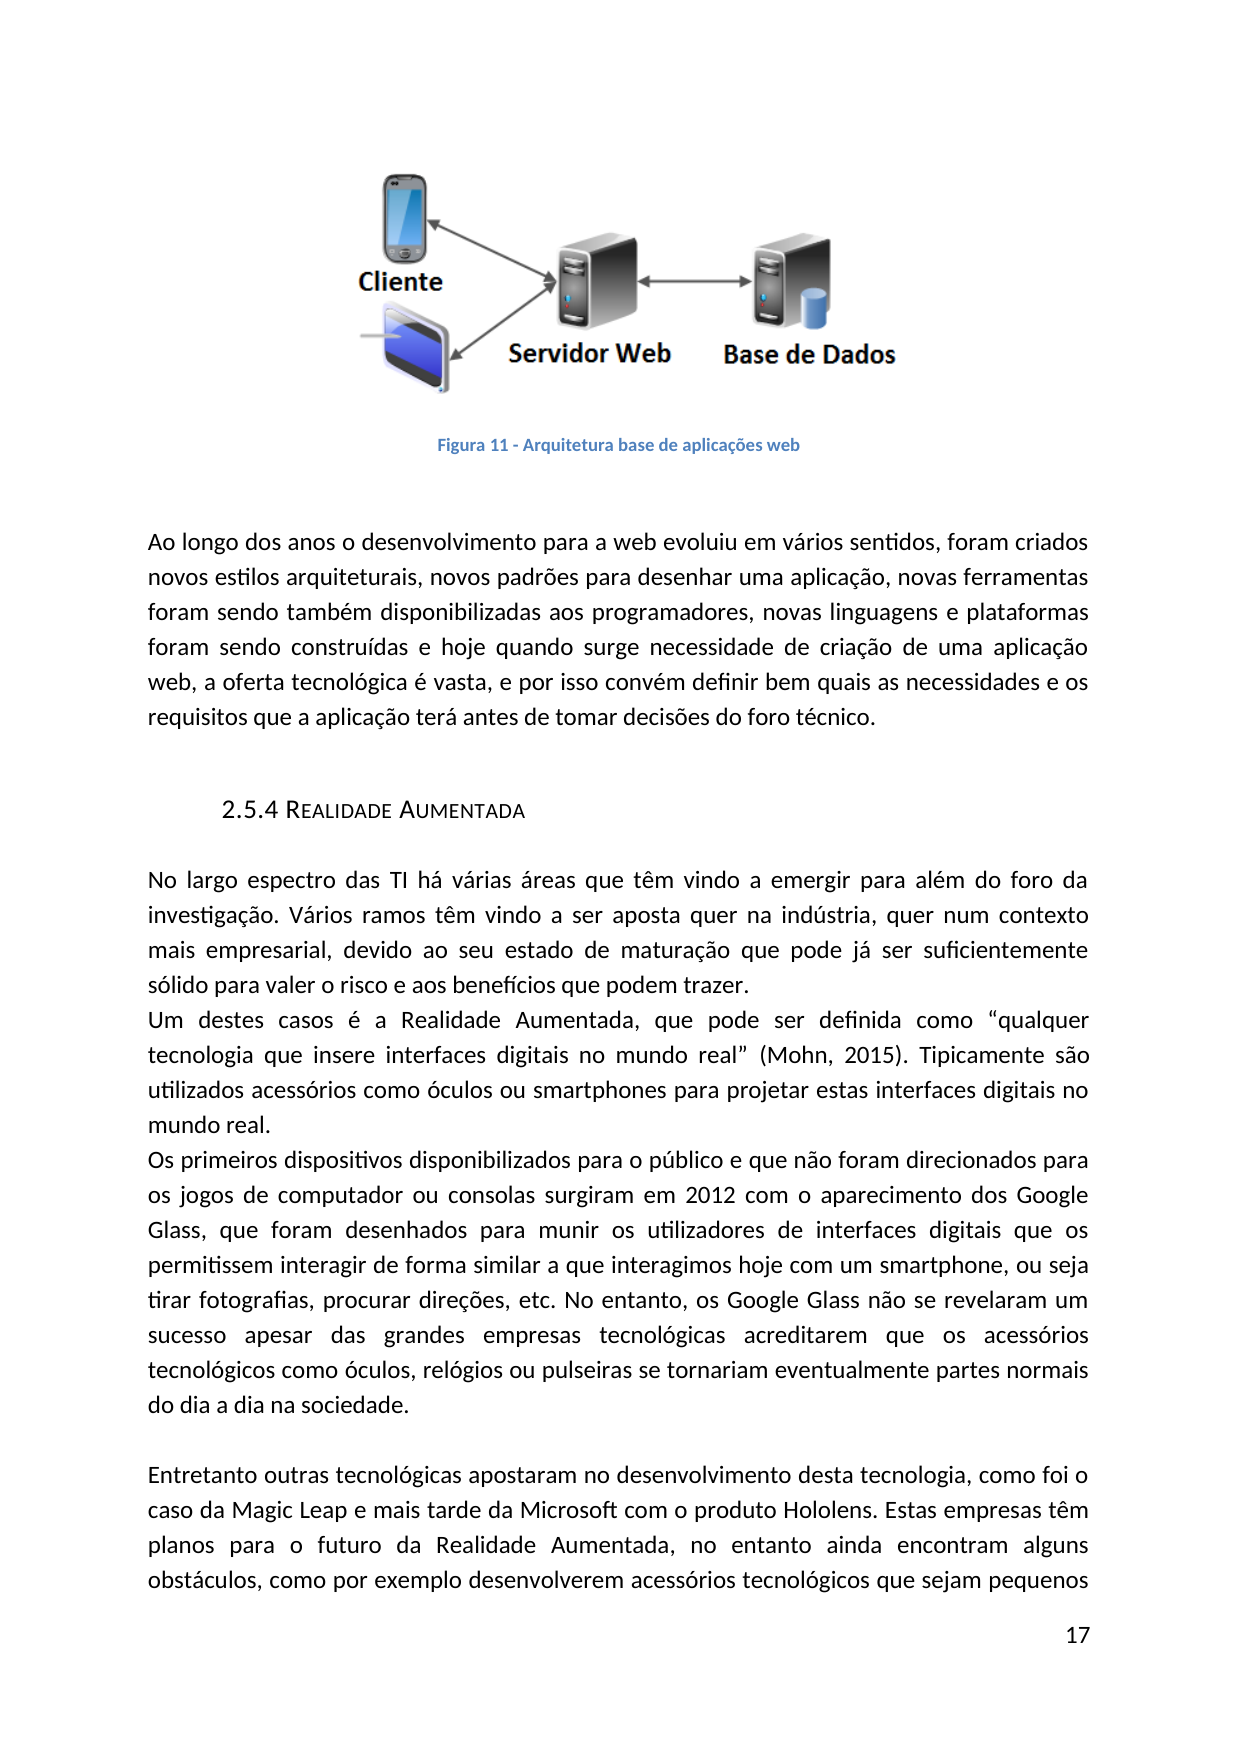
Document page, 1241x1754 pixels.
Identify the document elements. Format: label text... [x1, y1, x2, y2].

picture [332, 150, 906, 429]
text Os primeiros dispositivos disponibilizados para o público e que não foram direcionados para os jogos de computador ou consolas surgiram em 2012 com o aparecimento dos Google Glass, que foram desenhados para munir os utilizadores de interfaces digitais que os permitissem interagir de forma similar a que interagimos hoje com um smartphone, ou seja tirar fotografias, procurar direções, etc. No entanto, os Google Glass não se revelaram um sucesso apesar das grandes empresas tecnológicas acreditarem que os acessórios tecnológicos como óculos, relógios ou pulseiras se tornariam eventualmente partes normais do dia a dia na sociedade. [148, 1144, 1090, 1420]
text Ao longo dos anos o desenvolvimento para a web evoluiu em vários sentidos, foram criados novos estilos arquiteturais, novos padrões para desenhar uma aplicação, novas ferramentas foram sendo também disponibilizadas aos programadores, novas linguagens e plataformas foram sendo construídas e hoje quando surge necessidade de criação de uma aplicação web, a oferta tecnológica é vasta, e por isso convém definir bem quais as necessidades e os requisitos que a aplicação terá antes de tomar decisões do foro técnico. [148, 526, 1090, 732]
text Um destes casos é a Realidade Aumentada, que pode ser definida como “qualquer tecnologia que insere interfaces digitais no mundo real” (Mohn, 2015). Tipicamente são utilizados acessórios como óculos ou smartphones para projetar estas interfaces digitais no mundo real. [148, 1004, 1090, 1140]
text No largo espectro das TI há várias áreas que têm vindo a emergir para além do foro da investigação. Vários ramos têm vindo a ser aposta quer na indústria, quer num contexto mais empresarial, devido ao seu estado de maturação que pode já ser suficientemente sólido para valer o risco e aos benefícios que podem trazer. [148, 864, 1090, 1000]
subtitle 2.5.4 Realidade Aumentada [148, 792, 1090, 825]
text Figura 11 - Arquitetura base de aplicações web [148, 433, 1090, 456]
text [148, 1459, 1090, 1595]
